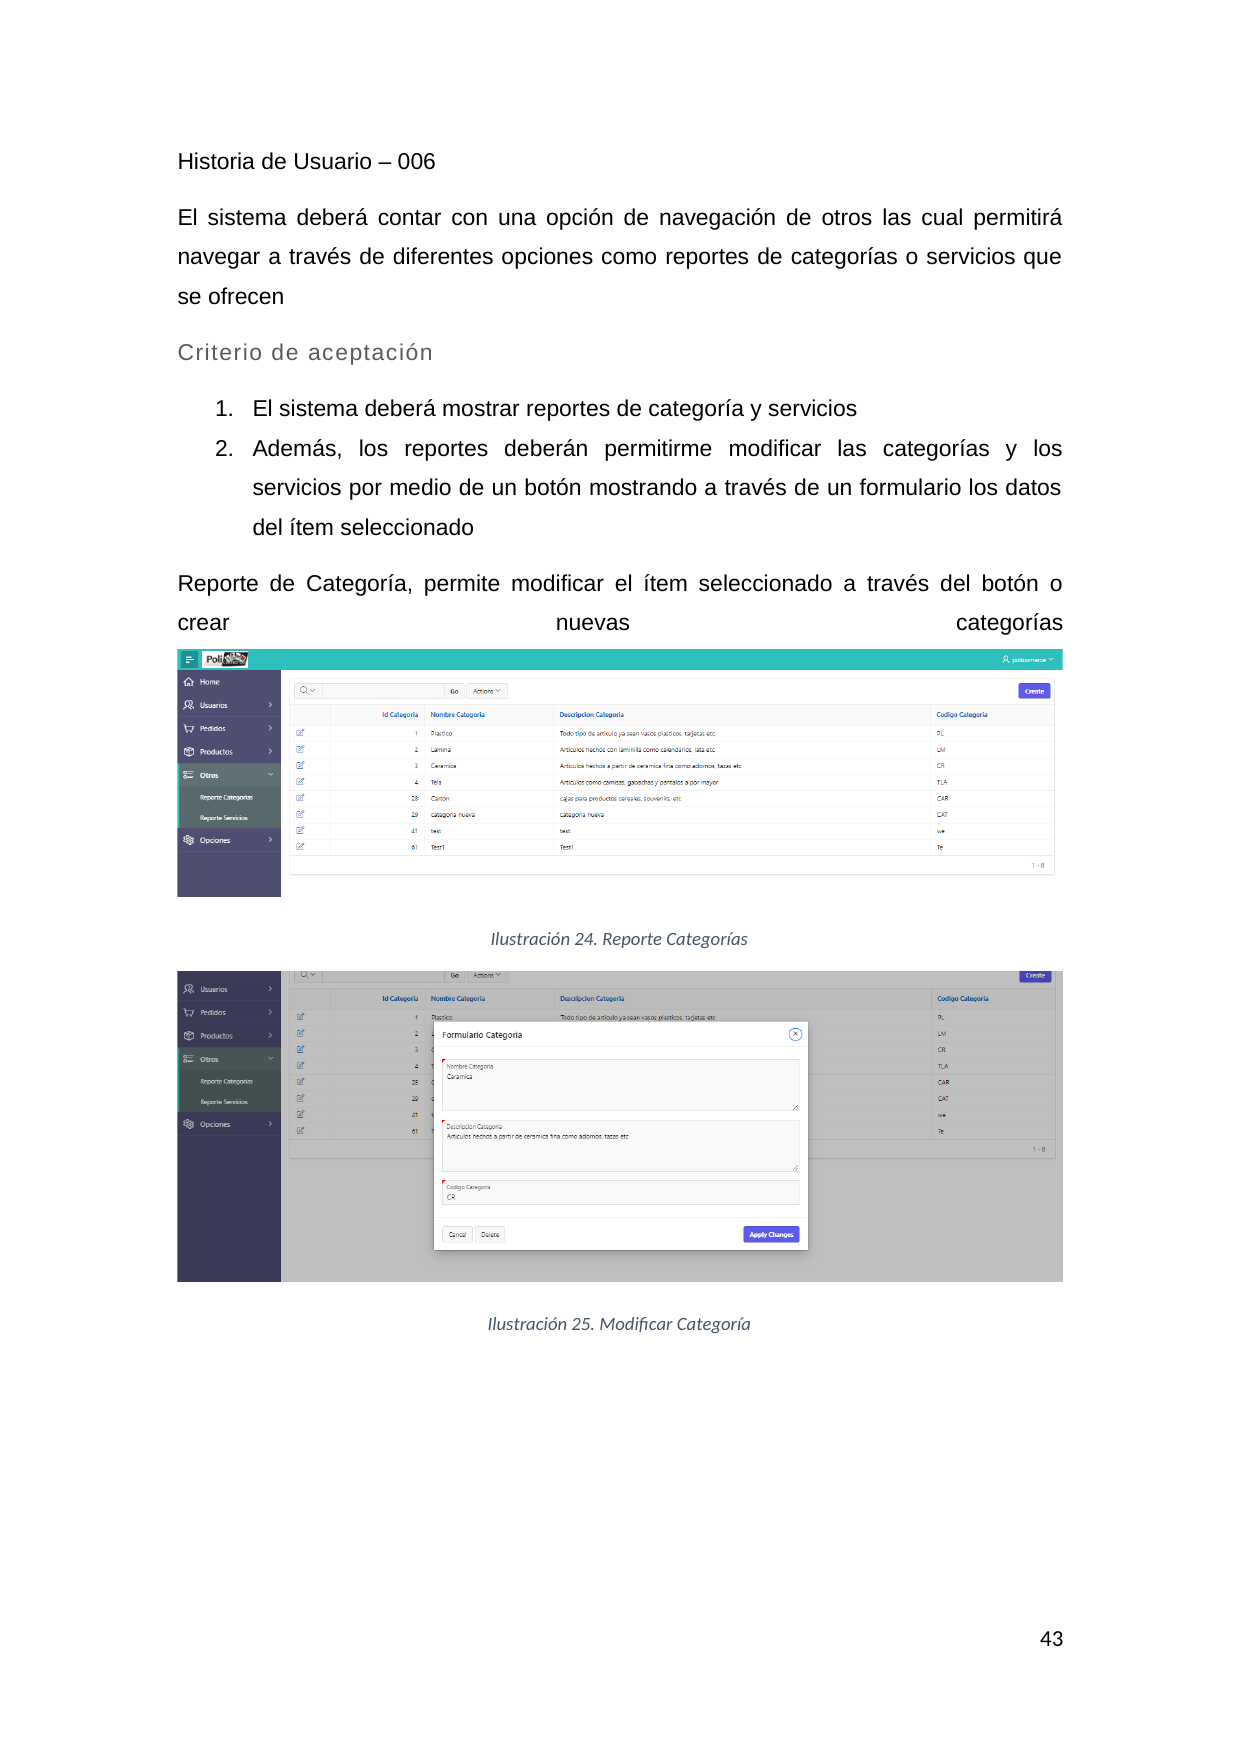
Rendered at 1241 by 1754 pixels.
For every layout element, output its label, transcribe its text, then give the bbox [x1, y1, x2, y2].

subtitle Criterio de aceptación [177, 339, 1063, 365]
picture [177, 649, 1063, 897]
list El sistema deberá mostrar reportes de categoría y servicios [215, 395, 1063, 421]
text El sistema deberá contar con una opción de navegación de otros las cual permitirá navegar a través de diferentes opciones como reportes de categorías o servicios que se ofrecen [177, 204, 1063, 309]
picture [177, 971, 1063, 1282]
text Ilustración 24. Reporte Categorías [177, 928, 1063, 951]
text Reporte de Categoría, permite modificar el ítem seleccionado a través del botón o crear nuevas categorías [177, 569, 1063, 649]
text Ilustración 25. Modificar Categoría [177, 1312, 1063, 1335]
text Historia de Usuario – 006 [177, 148, 1063, 174]
list Además, los reportes deberán permitirme modificar las categorías y los servicios por medio de un botón mostrando a través de un formulario los datos del ítem seleccionado [215, 434, 1063, 540]
